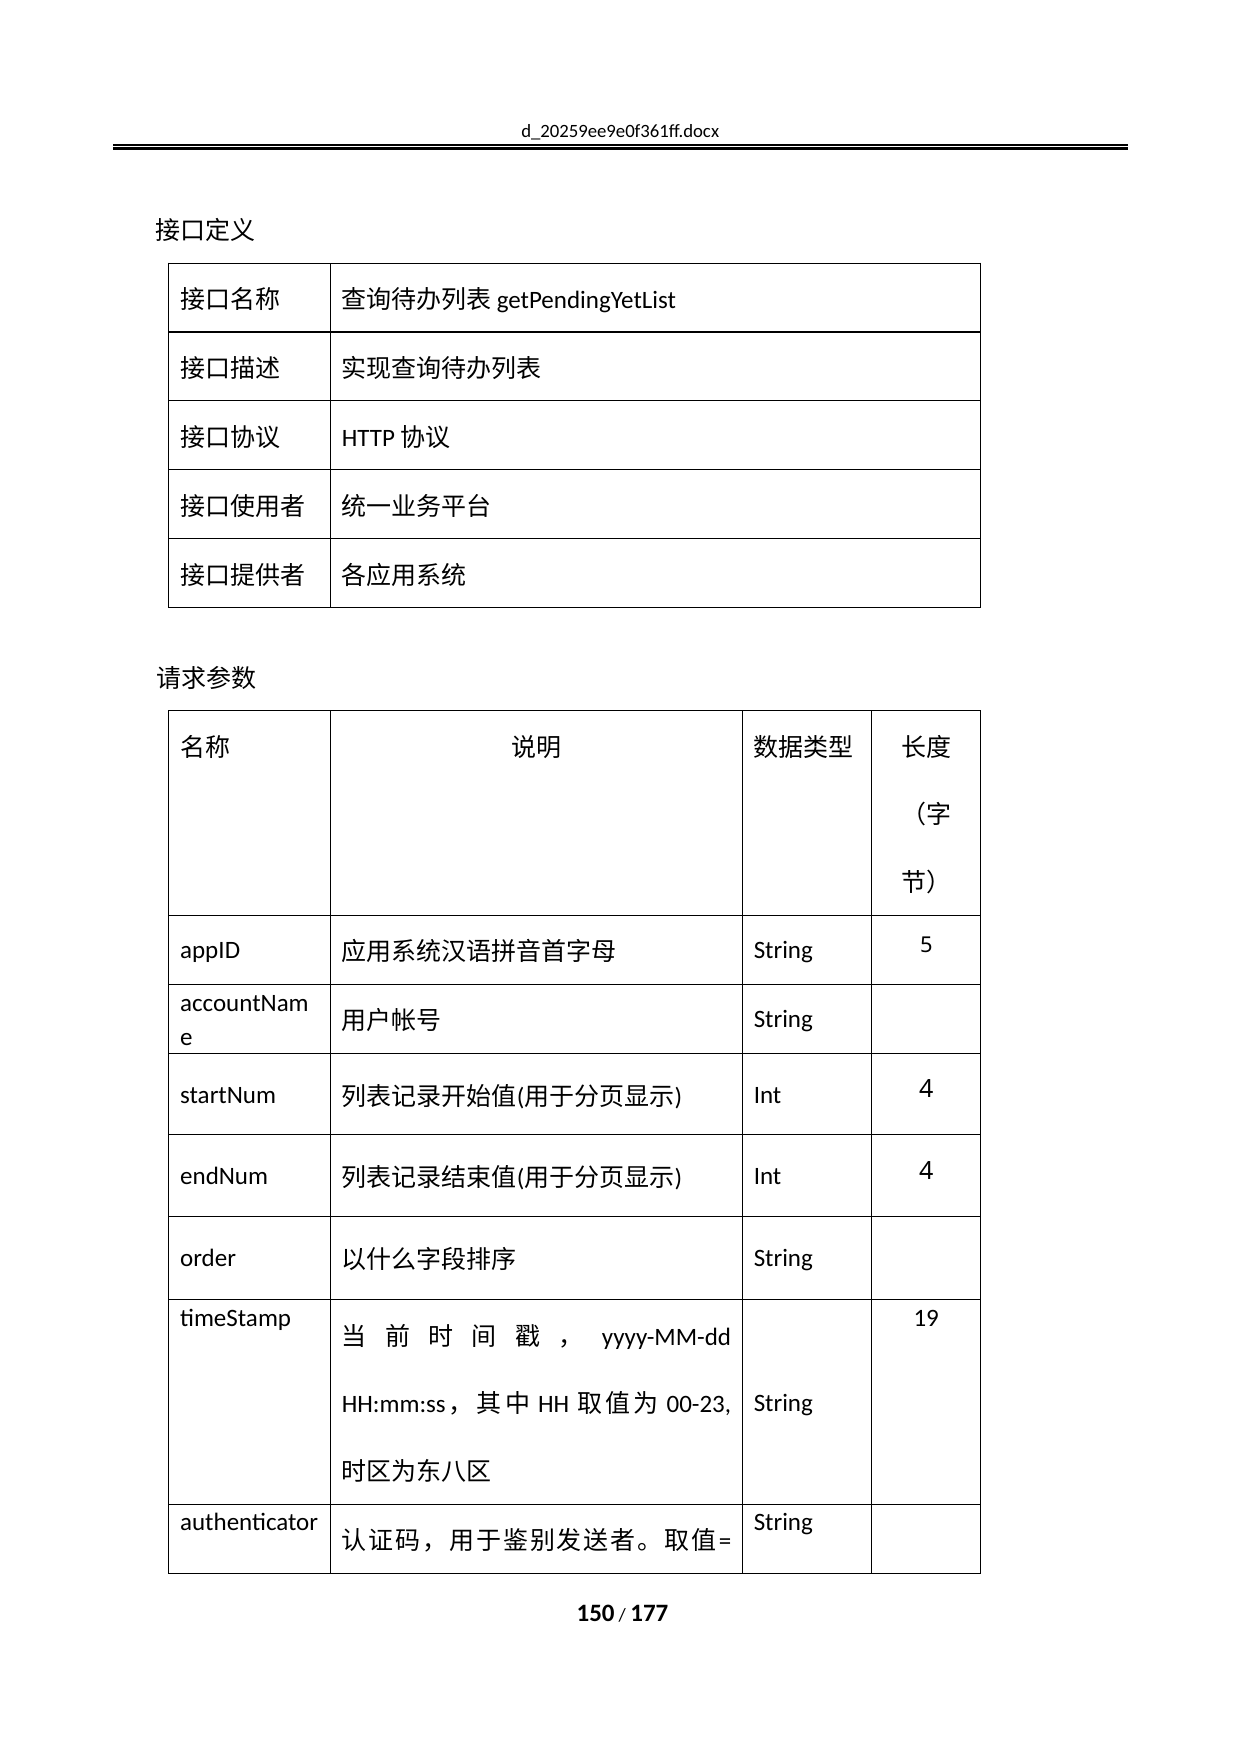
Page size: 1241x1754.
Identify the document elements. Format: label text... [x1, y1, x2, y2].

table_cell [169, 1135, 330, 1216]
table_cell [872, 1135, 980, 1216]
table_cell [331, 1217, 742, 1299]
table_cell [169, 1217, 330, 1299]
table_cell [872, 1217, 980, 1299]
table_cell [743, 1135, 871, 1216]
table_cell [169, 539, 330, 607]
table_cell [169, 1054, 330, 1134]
text 接口定义 [112, 194, 1128, 262]
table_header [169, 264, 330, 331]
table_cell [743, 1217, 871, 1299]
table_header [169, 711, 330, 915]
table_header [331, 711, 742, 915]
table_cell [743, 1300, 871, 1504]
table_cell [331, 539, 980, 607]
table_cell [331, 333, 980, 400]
text 请求参数 [112, 642, 1128, 710]
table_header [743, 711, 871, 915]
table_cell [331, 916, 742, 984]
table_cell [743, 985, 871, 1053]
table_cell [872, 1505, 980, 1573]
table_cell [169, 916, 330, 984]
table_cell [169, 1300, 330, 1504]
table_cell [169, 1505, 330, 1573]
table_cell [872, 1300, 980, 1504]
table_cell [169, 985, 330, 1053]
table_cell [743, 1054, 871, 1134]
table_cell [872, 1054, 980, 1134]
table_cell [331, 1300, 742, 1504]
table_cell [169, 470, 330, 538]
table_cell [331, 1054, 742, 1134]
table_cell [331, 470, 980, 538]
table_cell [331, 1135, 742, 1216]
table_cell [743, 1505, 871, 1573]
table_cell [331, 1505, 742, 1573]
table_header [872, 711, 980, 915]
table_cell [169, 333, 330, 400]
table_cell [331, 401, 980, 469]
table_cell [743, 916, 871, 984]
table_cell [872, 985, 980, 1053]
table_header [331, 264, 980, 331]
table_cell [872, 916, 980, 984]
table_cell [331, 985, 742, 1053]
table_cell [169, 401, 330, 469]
